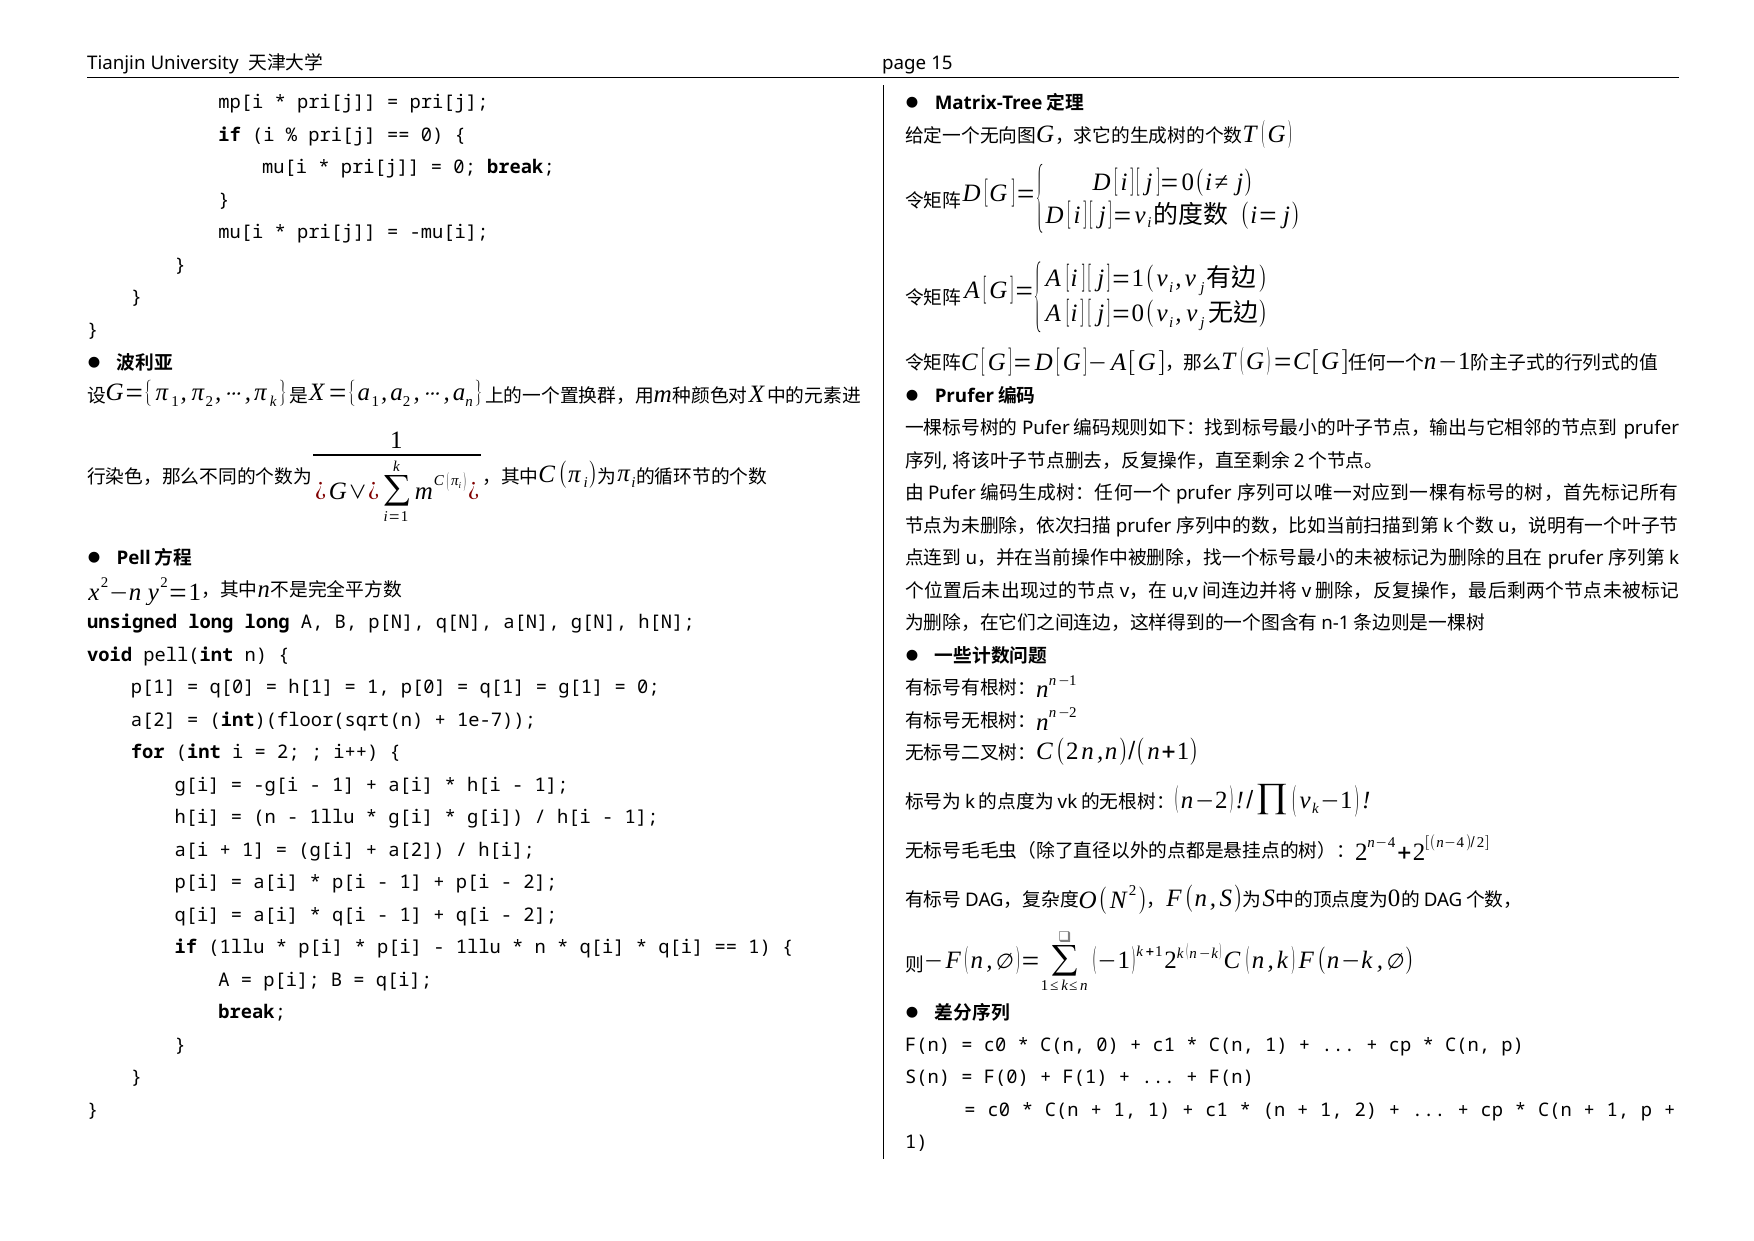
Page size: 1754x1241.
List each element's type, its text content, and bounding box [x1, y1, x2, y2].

text 有标号有根树： [905, 670, 1679, 703]
subtitle Pell方程 [87, 540, 861, 573]
text 一棵标号树的Pufer编码规则如下：找到标号最小的叶子节点，输出与它相邻的节点到prufer 序列, 将该叶子节点删去，反复操作，直至剩余2个节点。 [905, 410, 1679, 475]
text mp[i * pri[j]] = pri[j]; [87, 85, 861, 118]
text p[1] = q[0] = h[1] = 1, p[0] = q[1] = g[1] = 0; [87, 670, 861, 703]
text mu[i * pri[j]] = -mu[i]; [87, 215, 861, 248]
text } [87, 248, 861, 280]
text 由Pufer编码生成树：任何一个prufer 序列可以唯一对应到一棵有标号的树，首先标记所有节点为未删除，依次扫描prufer 序列中的数，比如当前扫描到第k个数u，说明有一个叶子节点连到u，并在当前操作中被删除，找一个标号最小的未被标记为删除的且在prufer 序列第k个位置后未出现过的节点v，在u,v间连边并将v删除，反复操作，最后剩两个节点未被标记为删除，在它们之间连边，这样得到的一个图含有n-1条边则是一棵树 [905, 475, 1679, 638]
text 令矩阵 [905, 248, 1679, 345]
subtitle Matrix-Tree定理 [905, 85, 1679, 118]
text 无标号二叉树： [905, 735, 1679, 768]
text a[i + 1] = (g[i] + a[2]) / h[i]; [87, 833, 861, 865]
text 标号为k的点度为vk的无根树： [905, 768, 1679, 833]
text 无标号毛毛虫（除了直径以外的点都是悬挂点的树）： [905, 833, 1679, 865]
text break; [87, 995, 861, 1028]
text A = p[i]; B = q[i]; [87, 963, 861, 995]
text 令矩阵 [905, 150, 1679, 248]
text } [87, 1093, 861, 1125]
text if (i % pri[j] == 0) { [87, 118, 861, 150]
text } [87, 280, 861, 313]
text ，其中不是完全平方数 [87, 573, 861, 605]
text mu[i * pri[j]] = 0; break; [87, 150, 861, 183]
text h[i] = (n - 1llu * g[i] * g[i]) / h[i - 1]; [87, 800, 861, 833]
text 给定一个无向图，求它的生成树的个数 [905, 118, 1679, 150]
text 令矩阵，那么任何一个阶主子式的行列式的值 [905, 345, 1679, 378]
text if (1llu * p[i] * p[i] - 1llu * n * q[i] * q[i] == 1) { [87, 930, 861, 963]
subtitle 波利亚 [87, 345, 861, 378]
text F(n) = c0 * C(n, 0) + c1 * C(n, 1) + ... + cp * C(n, p) [905, 1028, 1679, 1060]
text 有标号无根树： [905, 703, 1679, 735]
text for (int i = 2; ; i++) { [87, 735, 861, 768]
text } [87, 313, 861, 345]
text void pell(int n) { [87, 638, 861, 670]
text } [87, 1060, 861, 1093]
text 则 [905, 930, 1679, 995]
text S(n) = F(0) + F(1) + ... + F(n) [905, 1060, 1679, 1093]
subtitle 差分序列 [905, 995, 1679, 1028]
subtitle 一些计数问题 [905, 638, 1679, 670]
text 设是上的一个置换群，用种颜色对中的元素进行染色，那么不同的个数为，其中为的循环节的个数 [87, 378, 861, 540]
text } [87, 183, 861, 215]
text a[2] = (int)(floor(sqrt(n) + 1e-7)); [87, 703, 861, 735]
text = c0 * C(n + 1, 1) + c1 * (n + 1, 2) + ... + cp * C(n + 1, p + 1) [905, 1093, 1679, 1158]
subtitle Prufer编码 [905, 378, 1679, 410]
text unsigned long long A, B, p[N], q[N], a[N], g[N], h[N]; [87, 605, 861, 638]
text q[i] = a[i] * q[i - 1] + q[i - 2]; [87, 898, 861, 930]
text 有标号DAG，复杂度，为中的顶点度为的DAG个数， [905, 865, 1679, 930]
text } [87, 1028, 861, 1060]
text p[i] = a[i] * p[i - 1] + p[i - 2]; [87, 865, 861, 898]
text g[i] = -g[i - 1] + a[i] * h[i - 1]; [87, 768, 861, 800]
